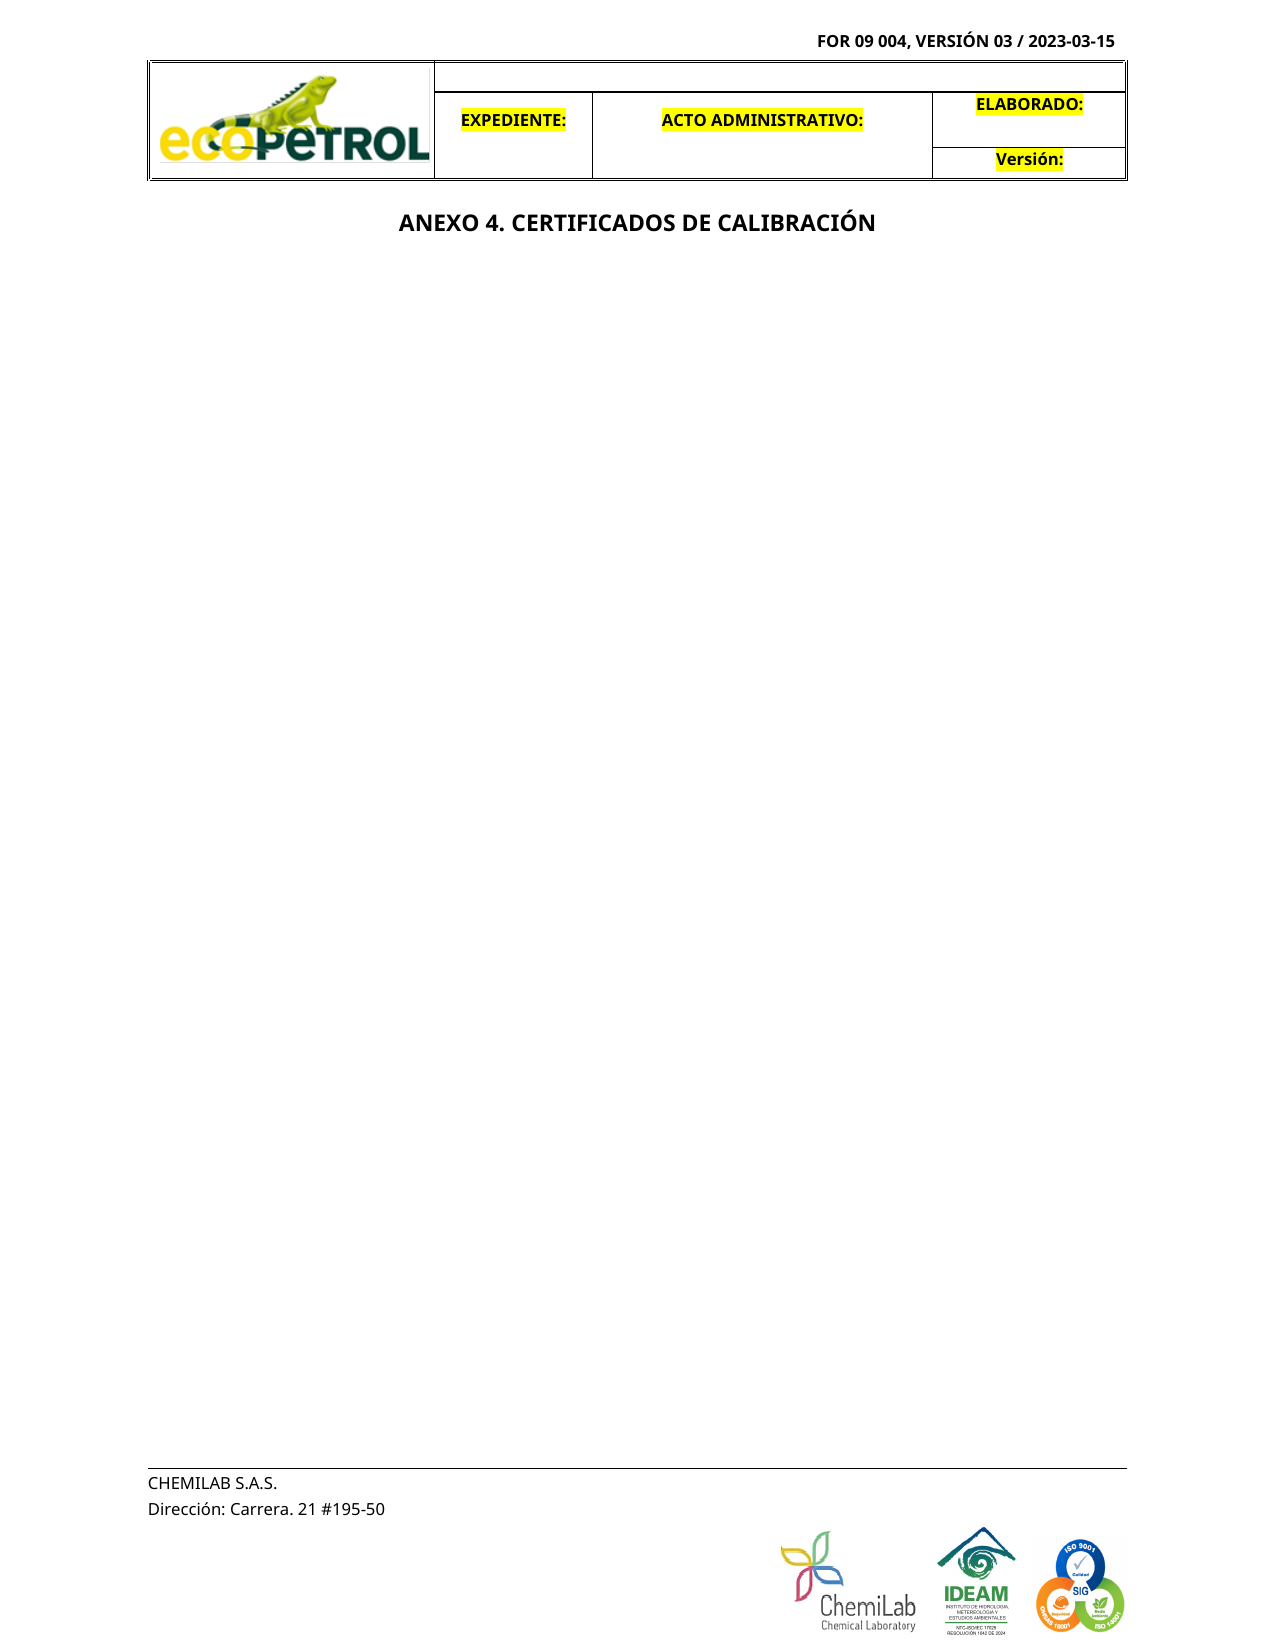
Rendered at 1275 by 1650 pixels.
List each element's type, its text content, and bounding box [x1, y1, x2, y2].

text ANEXO 4. CERTIFICADOS DE CALIBRACIÓN [148, 207, 1127, 238]
picture [1032, 1534, 1128, 1636]
picture [159, 68, 432, 165]
picture [775, 1523, 1024, 1647]
